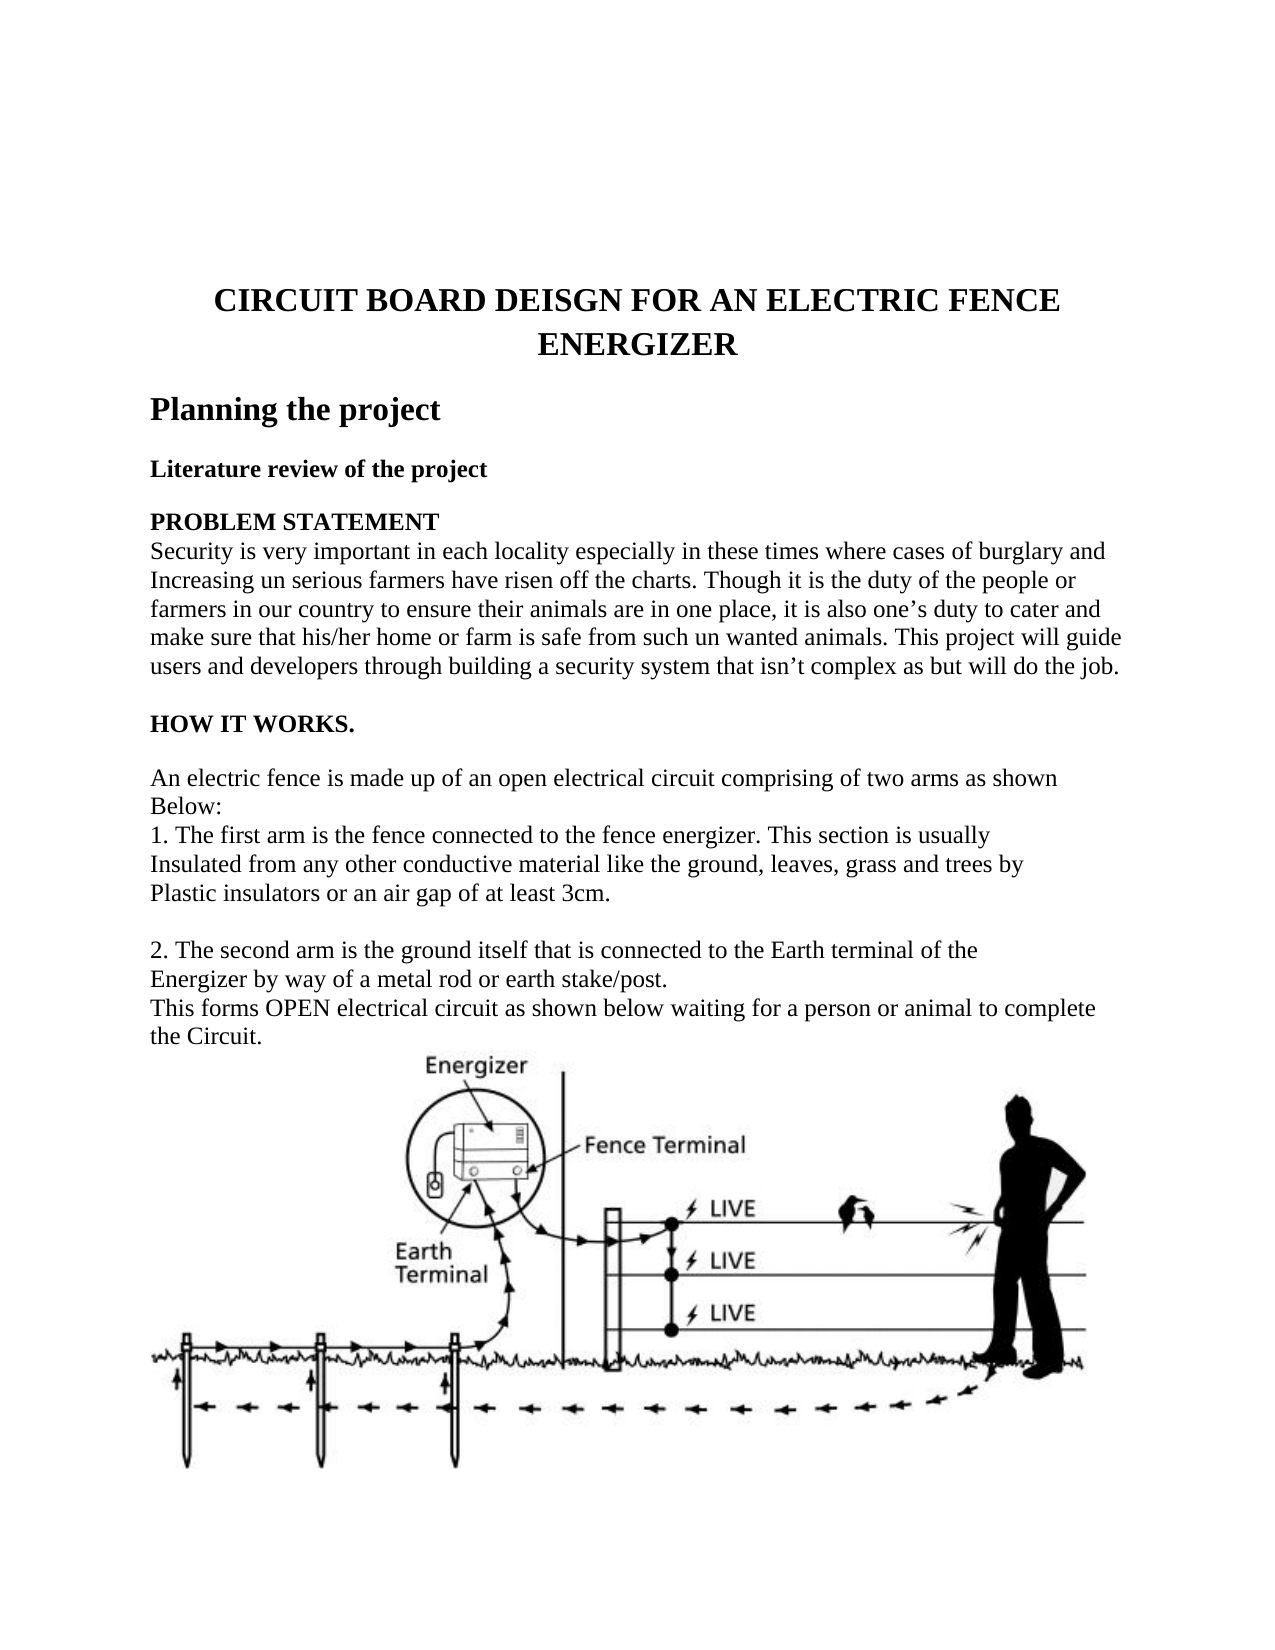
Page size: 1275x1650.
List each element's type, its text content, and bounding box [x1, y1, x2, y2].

text Literature review of the project [150, 454, 1125, 482]
text HOW IT WORKS. [150, 709, 1125, 737]
text PROBLEM STATEMENT [150, 507, 1125, 536]
text Increasing un serious farmers have risen off the charts. Though it is the duty of the people or farmers in our country to ensure their animals are in one place, it is also one’s duty to cater and make sure that his/her home or farm is safe from such un wanted animals. This project will guide users and developers through building a security system that isn’t complex as but will do the job. [150, 565, 1125, 680]
text Security is very important in each locality especially in these times where cases of burglary and [150, 536, 1125, 565]
text Energizer by way of a metal rod or earth stake/post. [150, 964, 1125, 993]
text Plastic insulators or an air gap of at least 3cm. [150, 878, 1125, 906]
text Below: [150, 791, 1125, 820]
text 2. The second arm is the ground itself that is connected to the Earth terminal of the [150, 935, 1125, 964]
text Planning the project [150, 389, 1125, 427]
text 1. The first arm is the fence connected to the fence energizer. This section is usually [150, 820, 1125, 849]
text Insulated from any other conductive material like the ground, leaves, grass and trees by [150, 849, 1125, 878]
text An electric fence is made up of an open electrical circuit comprising of two arms as shown [150, 763, 1125, 791]
text This forms OPEN electrical circuit as shown below waiting for a person or animal to complete the Circuit. [150, 993, 1125, 1050]
text CIRCUIT BOARD DEISGN FOR AN ELECTRIC FENCE ENERGIZER [150, 280, 1125, 362]
